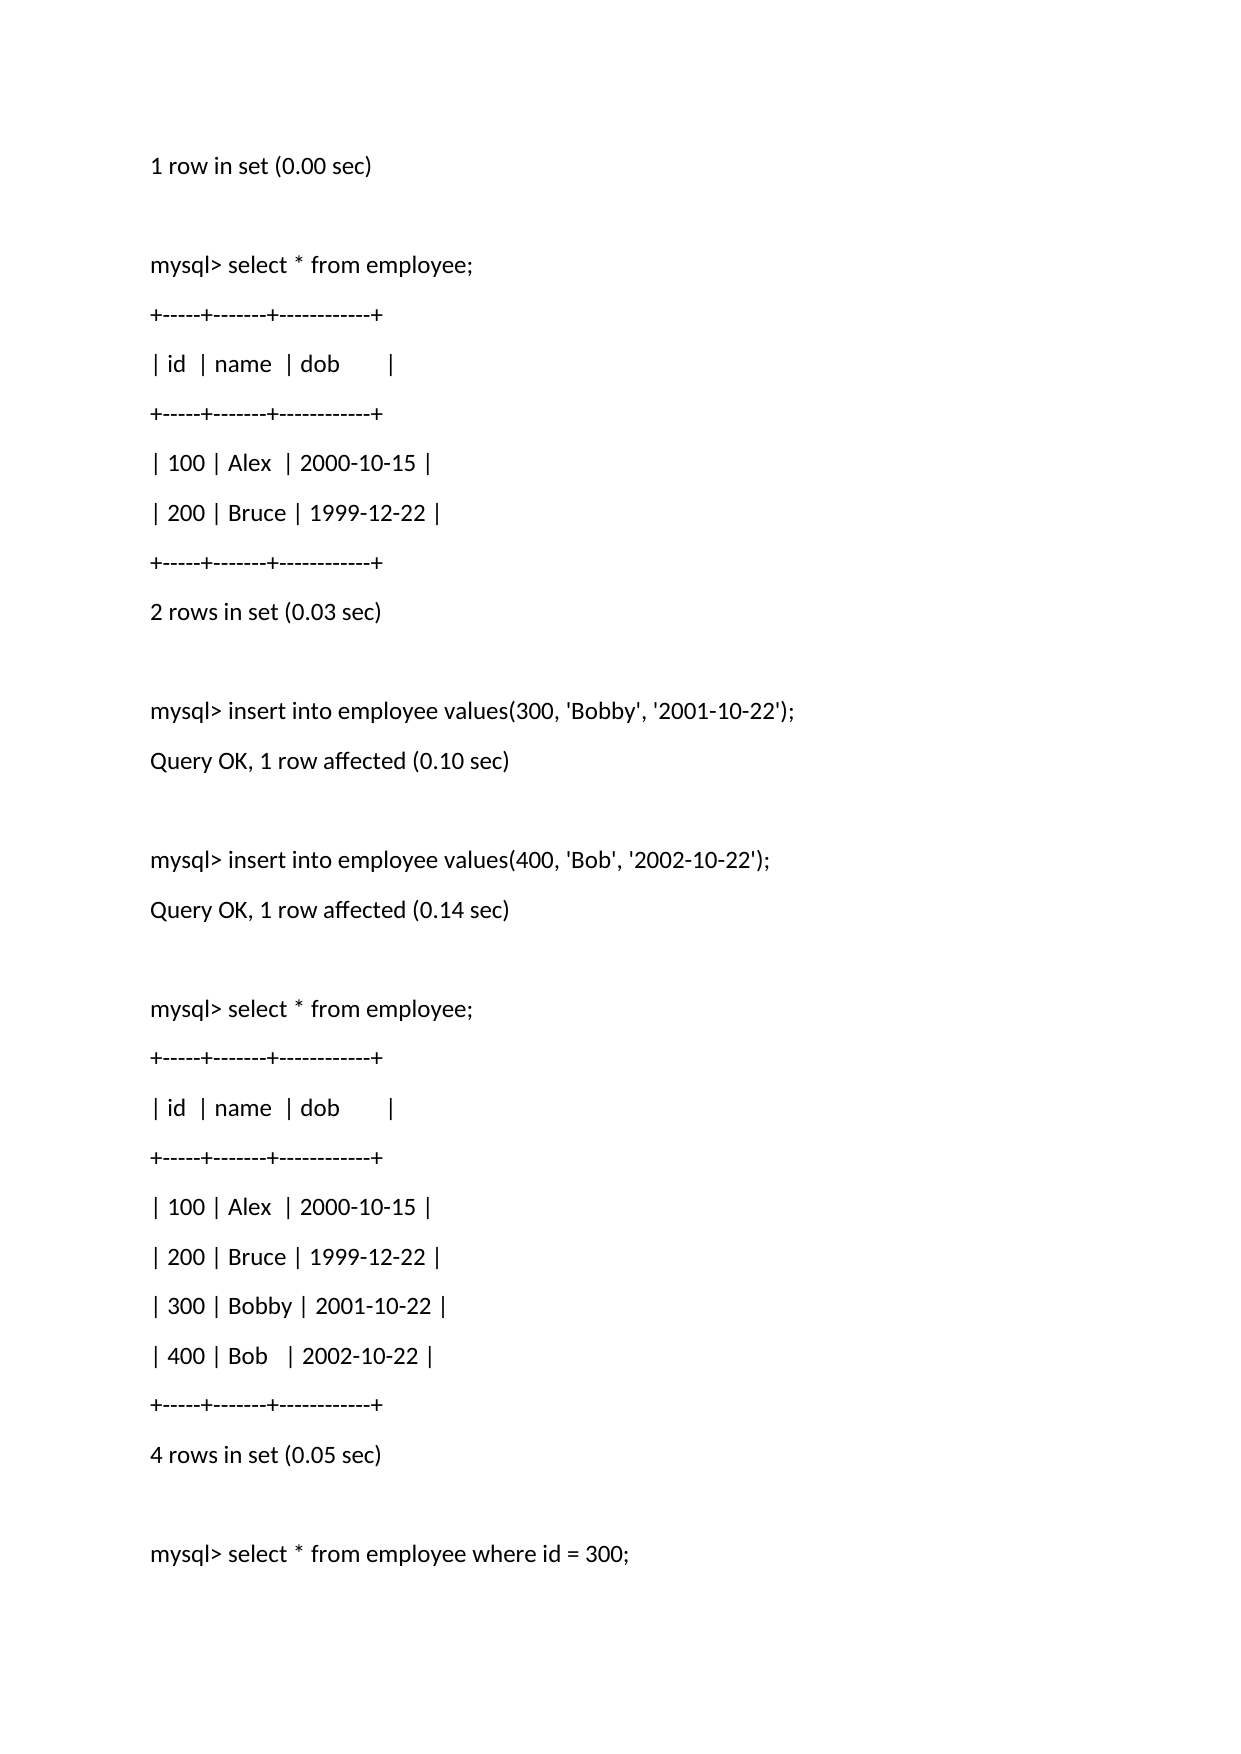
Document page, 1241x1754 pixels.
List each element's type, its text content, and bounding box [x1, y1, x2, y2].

text | id | name | dob | [150, 1092, 1090, 1123]
text 1 row in set (0.00 sec) [150, 150, 1090, 181]
text | 200 | Bruce | 1999-12-22 | [150, 1241, 1090, 1271]
text mysql> insert into employee values(400, 'Bob', '2002-10-22'); [150, 844, 1090, 875]
text Query OK, 1 row affected (0.10 sec) [150, 745, 1090, 776]
text mysql> select * from employee where id = 300; [150, 1538, 1090, 1569]
text | 200 | Bruce | 1999-12-22 | [150, 497, 1090, 528]
text mysql> insert into employee values(300, 'Bobby', '2001-10-22'); [150, 695, 1090, 726]
text +-----+-------+------------+ [150, 398, 1090, 428]
text 2 rows in set (0.03 sec) [150, 596, 1090, 627]
text | 100 | Alex | 2000-10-15 | [150, 1191, 1090, 1222]
text 4 rows in set (0.05 sec) [150, 1439, 1090, 1470]
text | 100 | Alex | 2000-10-15 | [150, 447, 1090, 478]
text | 400 | Bob | 2002-10-22 | [150, 1340, 1090, 1371]
text mysql> select * from employee; [150, 993, 1090, 1023]
text +-----+-------+------------+ [150, 1042, 1090, 1073]
text +-----+-------+------------+ [150, 547, 1090, 577]
text +-----+-------+------------+ [150, 1389, 1090, 1420]
text mysql> select * from employee; [150, 249, 1090, 280]
text | 300 | Bobby | 2001-10-22 | [150, 1290, 1090, 1321]
text +-----+-------+------------+ [150, 1142, 1090, 1172]
text Query OK, 1 row affected (0.14 sec) [150, 894, 1090, 924]
text | id | name | dob | [150, 348, 1090, 379]
text +-----+-------+------------+ [150, 299, 1090, 329]
